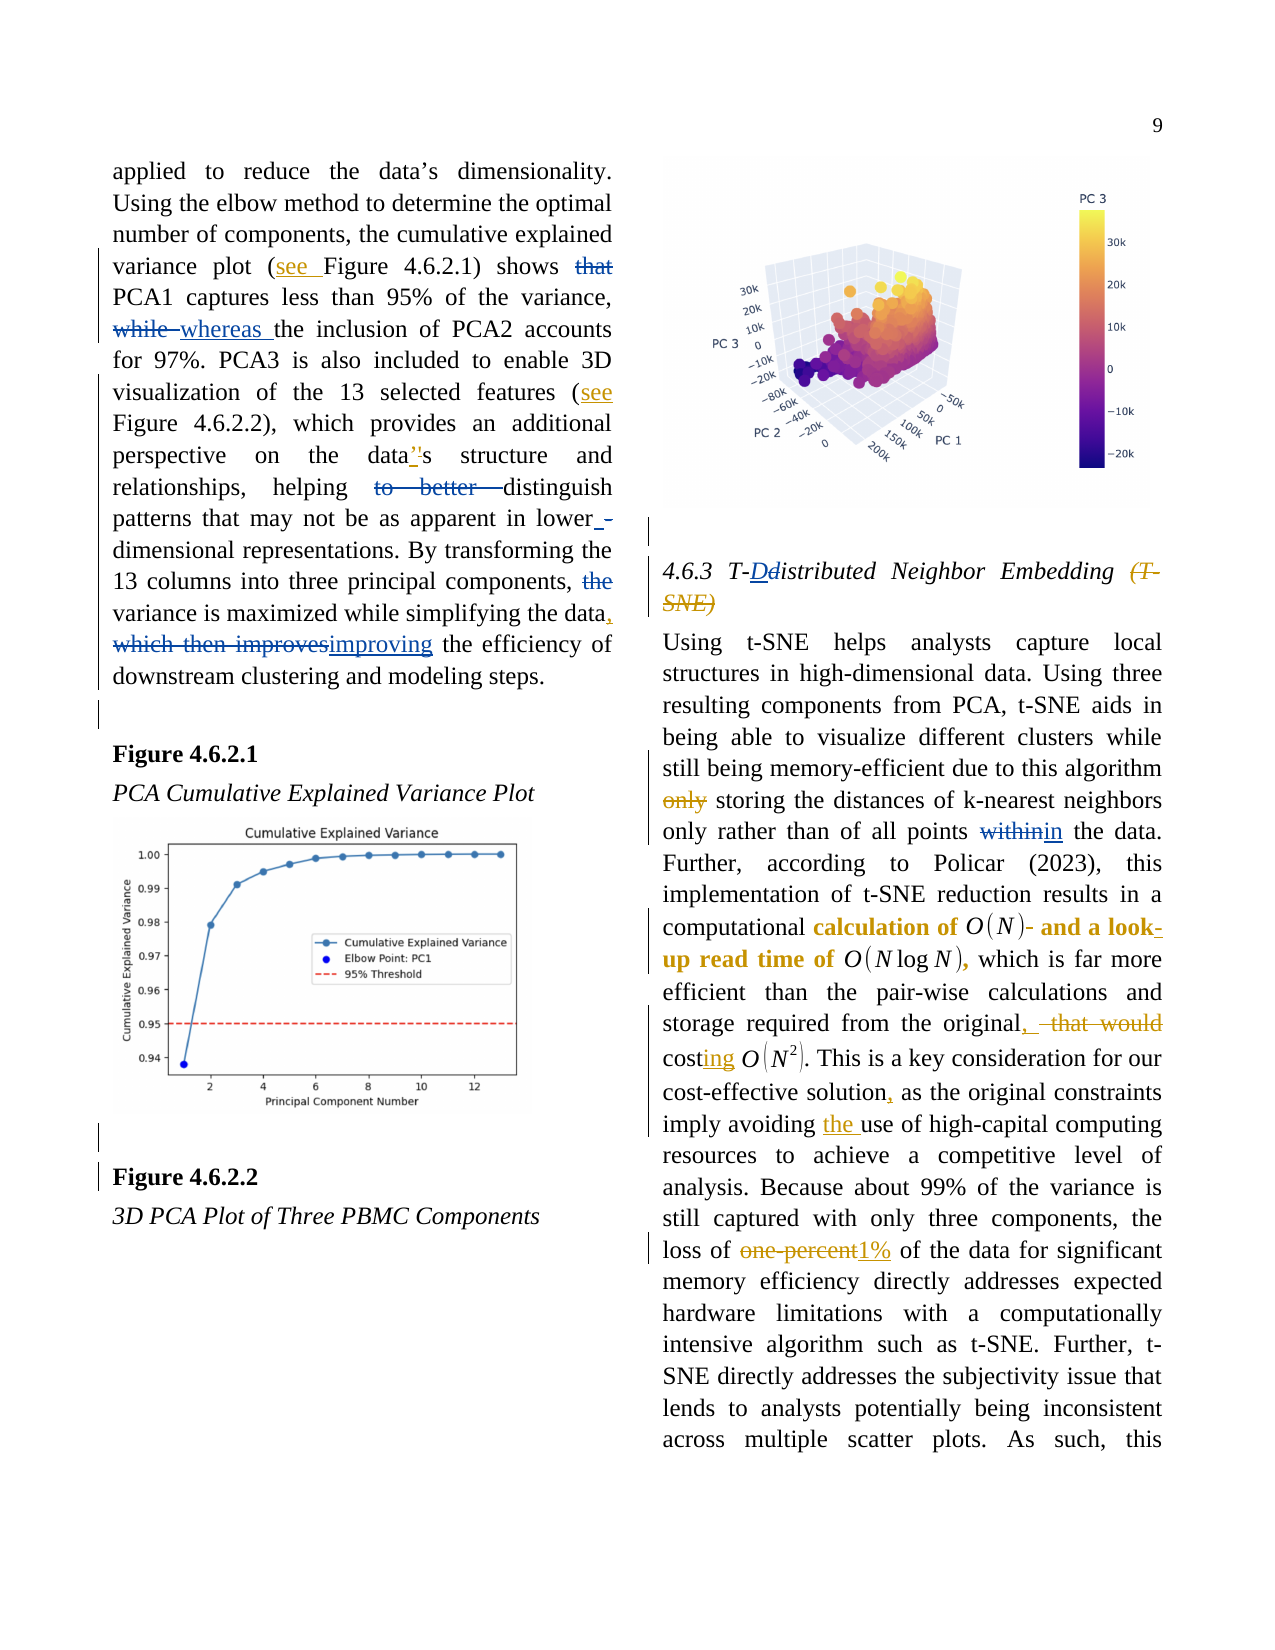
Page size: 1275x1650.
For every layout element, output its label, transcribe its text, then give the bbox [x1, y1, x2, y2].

text 4.6.3 T-istributed Neighbor Embedding [662, 556, 1162, 617]
picture [662, 156, 1150, 508]
text 3D PCA Plot of Three PBMC Components [112, 1201, 612, 1230]
picture [112, 817, 533, 1114]
text Figure 4.6.2.2 [112, 1162, 612, 1191]
text PCA Cumulative Explained Variance Plot [112, 778, 612, 807]
text Figure 4.6.2.1 [112, 739, 612, 768]
